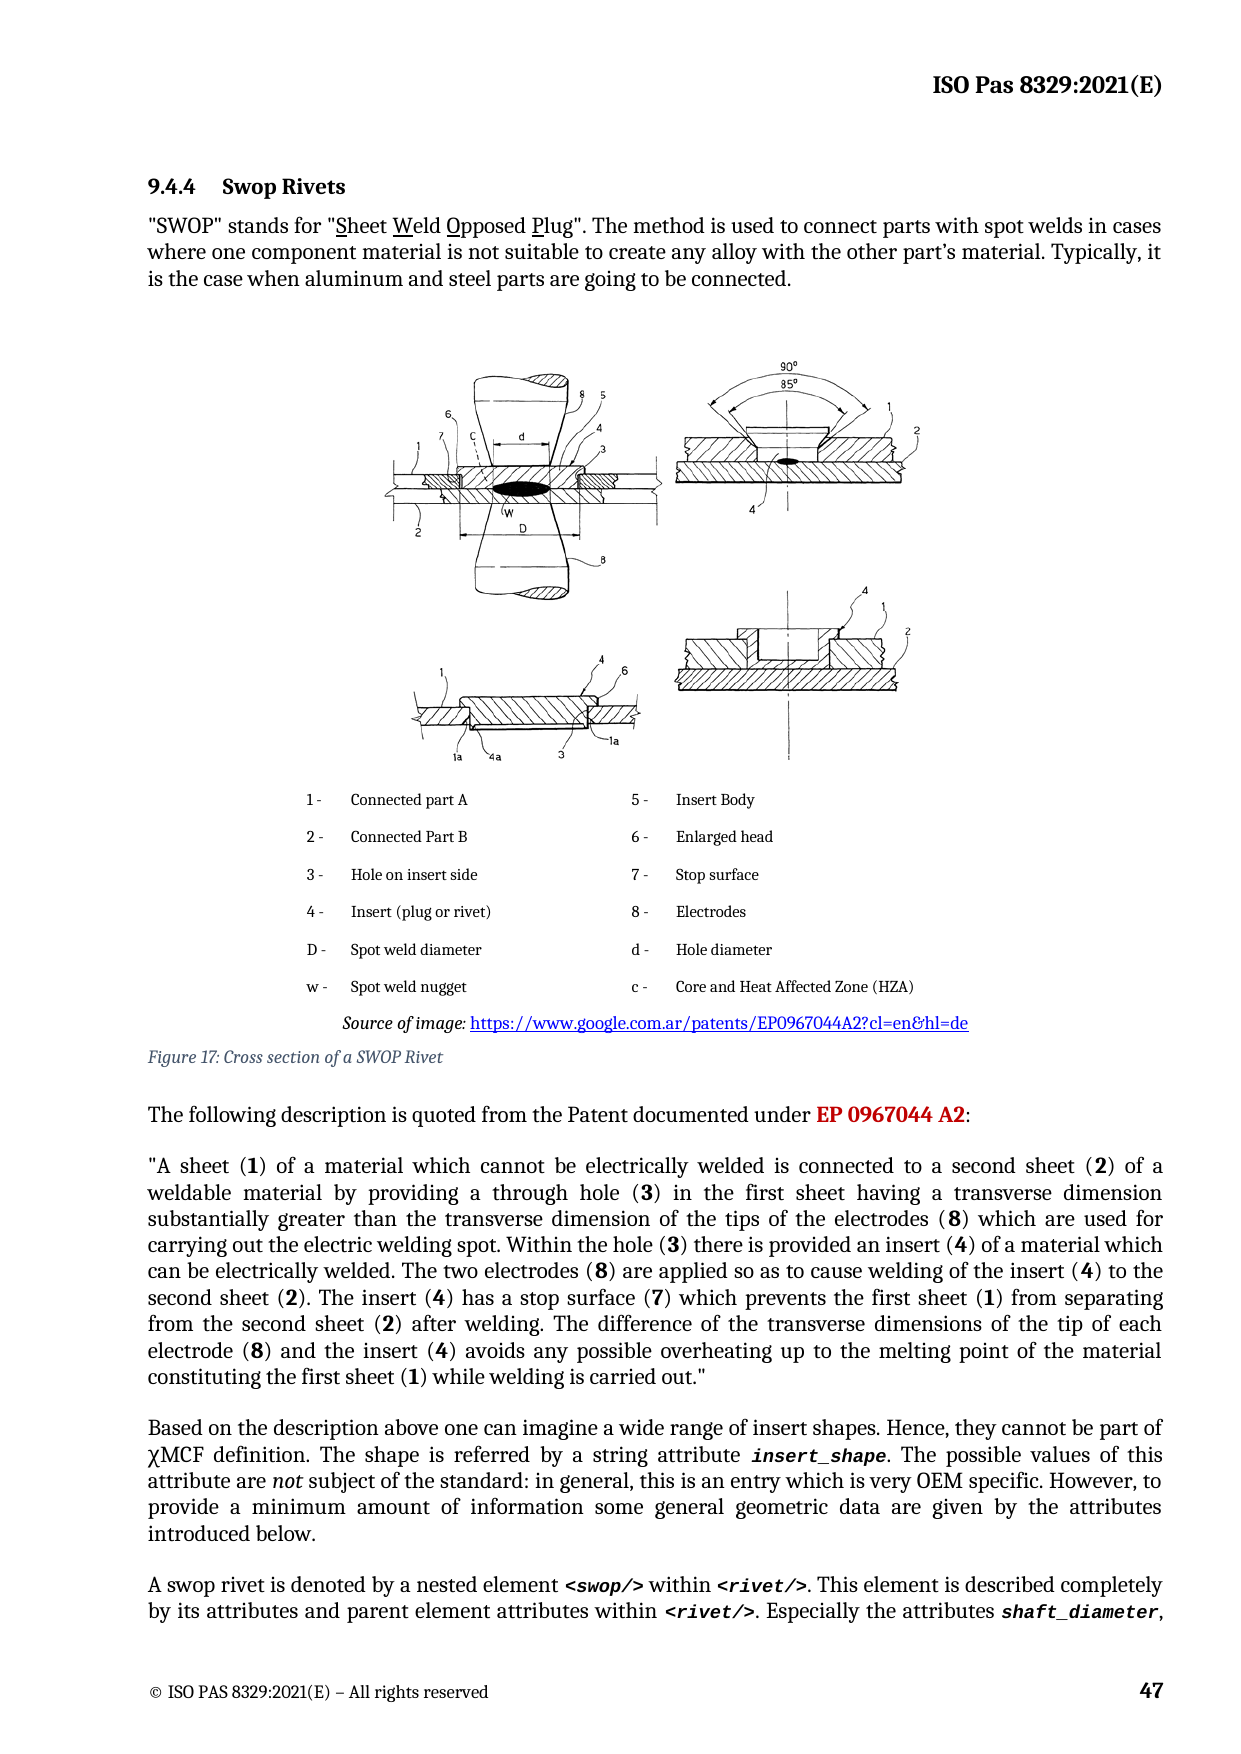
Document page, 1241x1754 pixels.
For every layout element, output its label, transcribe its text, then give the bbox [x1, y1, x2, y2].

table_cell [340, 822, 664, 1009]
text "SWOP" stands for "Sheet Weld Opposed Plug". The method is used to connect parts with spot welds in cases where one component material is not suitable to create any alloy with the other part’s material. Typically, it is the case when aluminum and steel parts are going to be connected. [148, 213, 1163, 292]
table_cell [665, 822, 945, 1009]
subtitle Swop Rivets [148, 174, 1163, 200]
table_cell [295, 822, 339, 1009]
text Source of image: https://www.google.com.ar/patents/EP0967044A2?cl=en&hl=de [148, 1009, 1163, 1034]
text Based on the description above one can imagine a wide range of insert shapes. Hence, they cannot be part of χMCF definition. The shape is referred by a string attribute insert_shape. The possible values of this attribute are not subject of the standard: in general, this is an entry which is very OEM specific. However, to provide a minimum amount of information some general geometric data are given by the attributes introduced below. [148, 1415, 1163, 1547]
text The following description is quoted from the Patent documented under EP 0967044 A2: [148, 1102, 1163, 1128]
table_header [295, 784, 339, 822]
picture [367, 343, 944, 772]
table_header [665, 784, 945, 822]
text Figure 17: Cross section of a SWOP Rivet [148, 1047, 1163, 1068]
text "A sheet (1) of a material which cannot be electrically welded is connected to a second sheet (2) of a weldable material by providing a through hole (3) in the first sheet having a transverse dimension substantially greater than the transverse dimension of the tips of the electrodes (8) which are used for carrying out the electric welding spot. Within the hole (3) there is provided an insert (4) of a material which can be electrically welded. The two electrodes (8) are applied so as to cause welding of the insert (4) to the second sheet (2). The insert (4) has a stop surface (7) which prevents the first sheet (1) from separating from the second sheet (2) after welding. The difference of the transverse dimensions of the tip of each electrode (8) and the insert (4) avoids any possible overheating up to the melting point of the material constituting the first sheet (1) while welding is carried out." [148, 1153, 1163, 1390]
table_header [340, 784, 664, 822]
